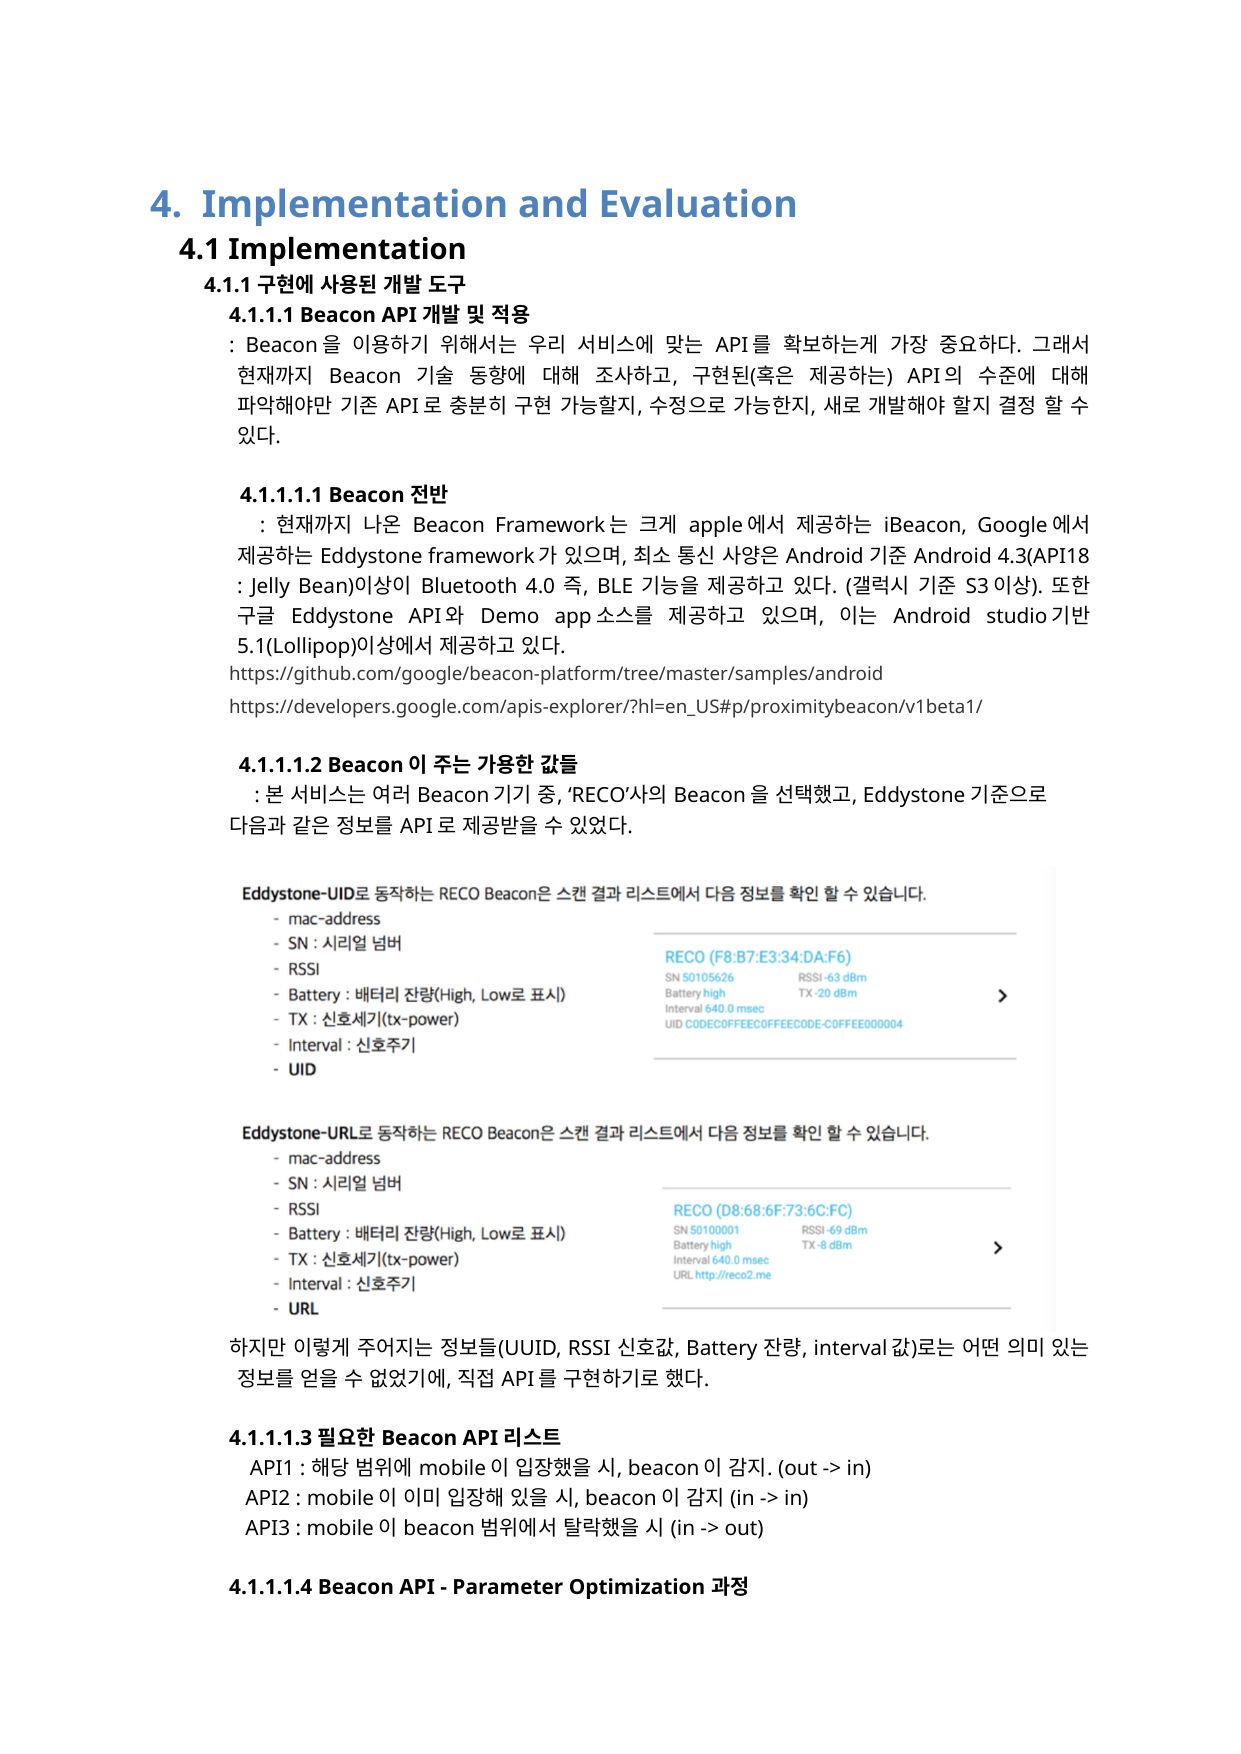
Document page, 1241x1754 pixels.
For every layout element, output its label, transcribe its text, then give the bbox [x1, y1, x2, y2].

text : 현재까지 나온 Beacon Framework는 크게 apple에서 제공하는 iBeacon, Google에서 제공하는 Eddystone framework가 있으며, 최소 통신 사양은 Android 기준 Android 4.3(API18 : Jelly Bean)이상이 Bluetooth 4.0 즉, BLE 기능을 제공하고 있다. (갤럭시 기준 S3이상). 또한 구글 Eddystone API와 Demo app소스를 제공하고 있으며, 이는 Android studio기반 5.1(Lollipop)이상에서 제공하고 있다. [229, 508, 1090, 660]
text 4.1.1.1.2 Beacon이 주는 가용한 값들 [200, 718, 1090, 778]
text https://developers.google.com/apis-explorer/?hl=en_US#p/proximitybeacon/v1beta1/ [200, 686, 1090, 718]
text : Beacon을 이용하기 위해서는 우리 서비스에 맞는 API를 확보하는게 가장 중요하다. 그래서 현재까지 Beacon 기술 동향에 대해 조사하고, 구현된(혹은 제공하는) API의 수준에 대해 파악해야만 기존 API로 충분히 구현 가능할지, 수정으로 가능한지, 새로 개발해야 할지 결정 할 수 있다. [229, 328, 1090, 450]
text API1 : 해당 범위에 mobile이 입장했을 시, beacon이 감지. (out -> in) [192, 1451, 1090, 1481]
text : 본 서비스는 여러 Beacon기기 중, ‘RECO’사의 Beacon을 선택했고, Eddystone 기준으로 다음과 같은 정보를 API로 제공받을 수 있었다. [229, 778, 1090, 839]
text 하지만 이렇게 주어지는 정보들(UUID, RSSI 신호값, Battery 잔량, interval값)로는 어떤 의미 있는 정보를 얻을 수 없었기에, 직접 API를 구현하기로 했다. [229, 1332, 1090, 1392]
picture [228, 867, 1057, 1332]
text 4.1.1 구현에 사용된 개발 도구 [204, 268, 1090, 298]
text 4.1.1.1 Beacon API 개발 및 적용 [229, 298, 1090, 328]
text 4.1.1.1.3 필요한 Beacon API 리스트 [192, 1421, 1090, 1451]
text https://github.com/google/beacon-platform/tree/master/samples/android [229, 660, 1090, 686]
text API3 : mobile이 beacon 범위에서 탈락했을 시 (in -> out) [192, 1512, 1090, 1542]
text API2 : mobile이 이미 입장해 있을 시, beacon이 감지 (in -> in) [192, 1481, 1090, 1512]
text 4.1.1.1.4 Beacon API - Parameter Optimization 과정 [192, 1570, 1090, 1601]
text 4.1 Implementation [179, 228, 1090, 268]
text 4. Implementation and Evaluation [150, 177, 1090, 228]
text 4.1.1.1.1 Beacon 전반 [229, 478, 1090, 508]
